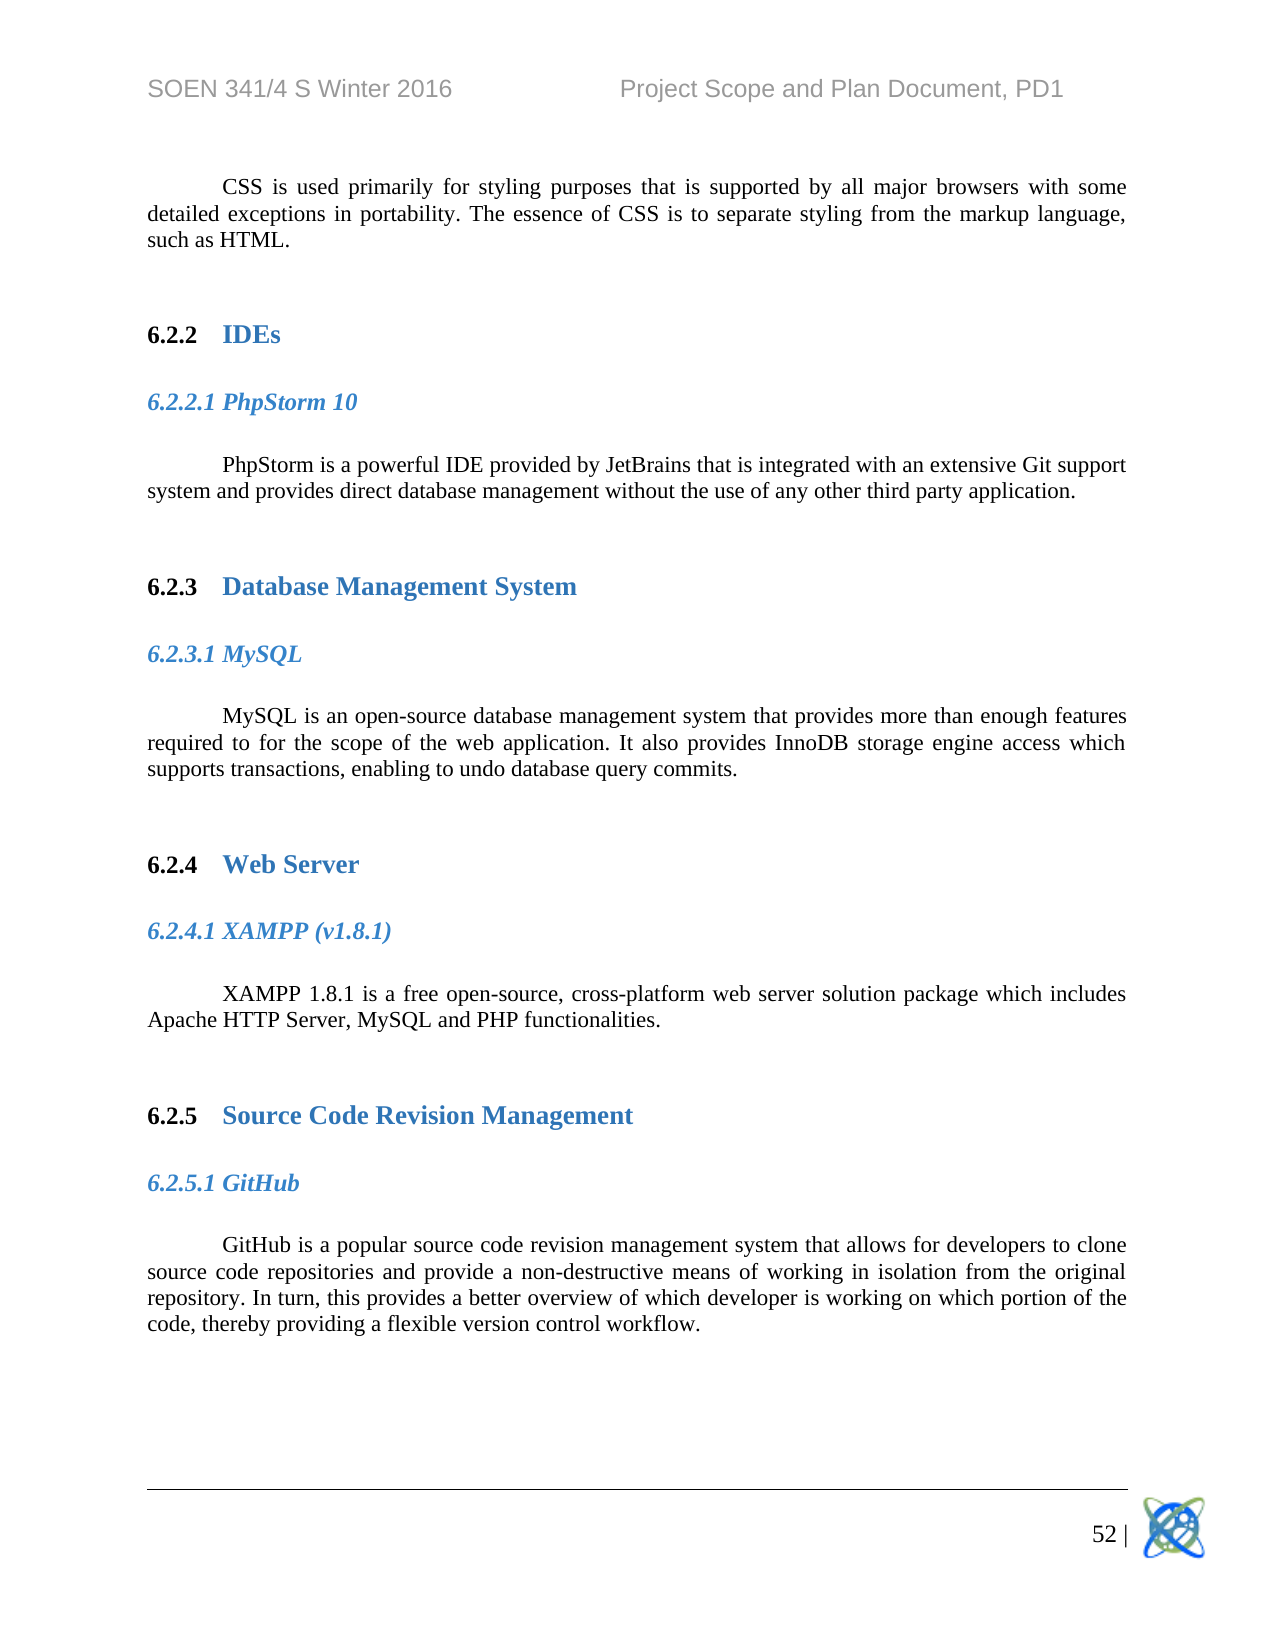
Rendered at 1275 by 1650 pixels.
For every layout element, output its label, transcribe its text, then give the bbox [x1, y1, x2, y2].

subtitle PhpStorm 10 [147, 387, 1128, 416]
text Source Code Revision Management [147, 1099, 1128, 1130]
subtitle Database Management System [147, 570, 1128, 601]
text IDEs [147, 319, 1128, 350]
subtitle GitHub [147, 1168, 1128, 1196]
picture [1123, 1490, 1224, 1566]
subtitle Web Server [147, 848, 1128, 879]
text MySQL is an open-source database management system that provides more than enough features required to for the scope of the web application. It also provides InnoDB storage engine access which supports transactions, enabling to undo database query commits. [147, 702, 1128, 781]
text GitHub is a popular source code revision management system that allows for developers to clone source code repositories and provide a non-destructive means of working in isolation from the original repository. In turn, this provides a better overview of which developer is working on which portion of the code, thereby providing a flexible version control workflow. [147, 1231, 1128, 1337]
subtitle XAMPP (v1.8.1) [147, 916, 1128, 945]
text XAMPP 1.8.1 is a free open-source, cross-platform web server solution package which includes Apache HTTP Server, MySQL and PHP functionalities. [147, 980, 1128, 1033]
subtitle MySQL [147, 639, 1128, 667]
text PhpStorm is a powerful IDE provided by JetBrains that is integrated with an extensive Git support system and provides direct database management without the use of any other third party application. [147, 451, 1128, 504]
text CSS is used primarily for styling purposes that is supported by all major browsers with some detailed exceptions in portability. The essence of CSS is to separate styling from the markup language, such as HTML. [147, 173, 1128, 252]
